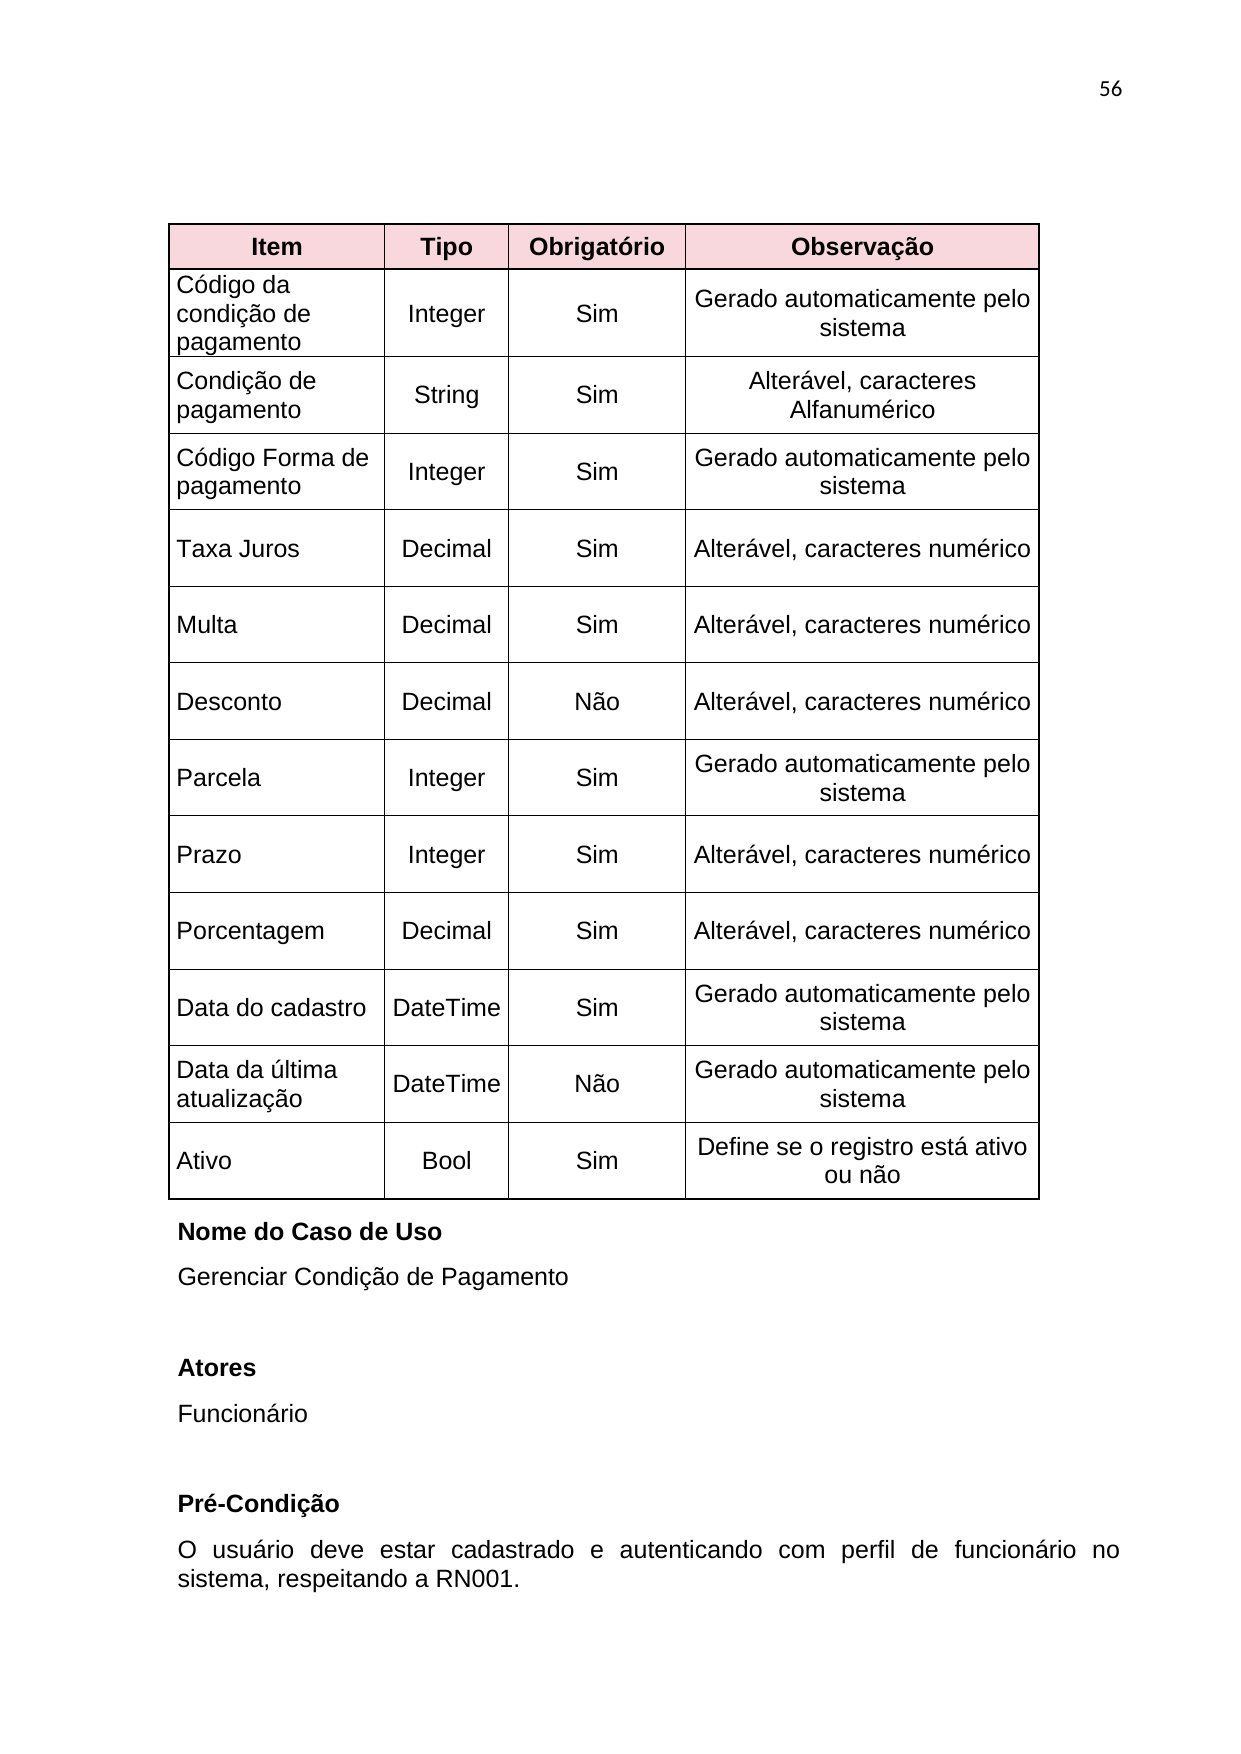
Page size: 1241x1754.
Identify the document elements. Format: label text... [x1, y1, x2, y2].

table_cell Desconto [170, 663, 384, 739]
table_cell DateTime [385, 970, 508, 1045]
table_cell Decimal [385, 510, 508, 586]
table_cell Alterável, caracteres numérico [686, 816, 1038, 892]
table_cell Sim [509, 587, 685, 662]
table_cell Integer [385, 434, 508, 509]
table_cell Gerado automaticamente pelo sistema [686, 270, 1038, 356]
table_cell Parcela [170, 740, 384, 815]
table_header Observação [686, 225, 1038, 268]
table_cell Integer [385, 816, 508, 892]
text Funcionário [177, 1399, 1122, 1427]
table_cell Gerado automaticamente pelo sistema [686, 1046, 1038, 1122]
table_cell Gerado automaticamente pelo sistema [686, 740, 1038, 815]
table_cell Sim [509, 740, 685, 815]
table_header Obrigatório [509, 225, 685, 268]
table_cell Sim [509, 434, 685, 509]
table_cell Sim [509, 1123, 685, 1198]
table_cell Ativo [170, 1123, 384, 1198]
table_cell Código da condição de pagamento [170, 270, 384, 356]
table_header Tipo [385, 225, 508, 268]
text Gerenciar Condição de Pagamento [177, 1262, 1122, 1291]
table_cell Porcentagem [170, 893, 384, 968]
table_cell Sim [509, 357, 685, 433]
table_cell Prazo [170, 816, 384, 892]
table_cell Não [509, 663, 685, 739]
table_cell Alterável, caracteres numérico [686, 587, 1038, 662]
table_cell Decimal [385, 893, 508, 968]
table_cell Não [509, 1046, 685, 1122]
table_cell Sim [509, 893, 685, 968]
table_cell Sim [509, 510, 685, 586]
table_cell Multa [170, 587, 384, 662]
text Pré-Condição [177, 1489, 1122, 1518]
table_cell Sim [509, 816, 685, 892]
table_cell Alterável, caracteres numérico [686, 510, 1038, 586]
table_cell Sim [509, 970, 685, 1045]
table_cell Alterável, caracteres Alfanumérico [686, 357, 1038, 433]
table_cell DateTime [385, 1046, 508, 1122]
table_cell Condição de pagamento [170, 357, 384, 433]
table_cell Sim [509, 270, 685, 356]
table_cell Código Forma de pagamento [170, 434, 384, 509]
table_cell Integer [385, 270, 508, 356]
table_cell Gerado automaticamente pelo sistema [686, 970, 1038, 1045]
text Nome do Caso de Uso [177, 995, 1122, 1246]
table_cell Data do cadastro [170, 970, 384, 1045]
table_cell Decimal [385, 587, 508, 662]
table_cell Decimal [385, 663, 508, 739]
table_cell Gerado automaticamente pelo sistema [686, 434, 1038, 509]
table_cell Alterável, caracteres numérico [686, 893, 1038, 968]
text Atores [177, 1353, 1122, 1382]
table_header Item [170, 225, 384, 268]
table_cell Define se o registro está ativo ou não [686, 1123, 1038, 1198]
table_cell Data da última atualização [170, 1046, 384, 1122]
table_cell Taxa Juros [170, 510, 384, 586]
table_cell Integer [385, 740, 508, 815]
table_cell Bool [385, 1123, 508, 1198]
table_cell String [385, 357, 508, 433]
text O usuário deve estar cadastrado e autenticando com perfil de funcionário no sistema, respeitando a RN001. [177, 1535, 1122, 1592]
table_cell Alterável, caracteres numérico [686, 663, 1038, 739]
